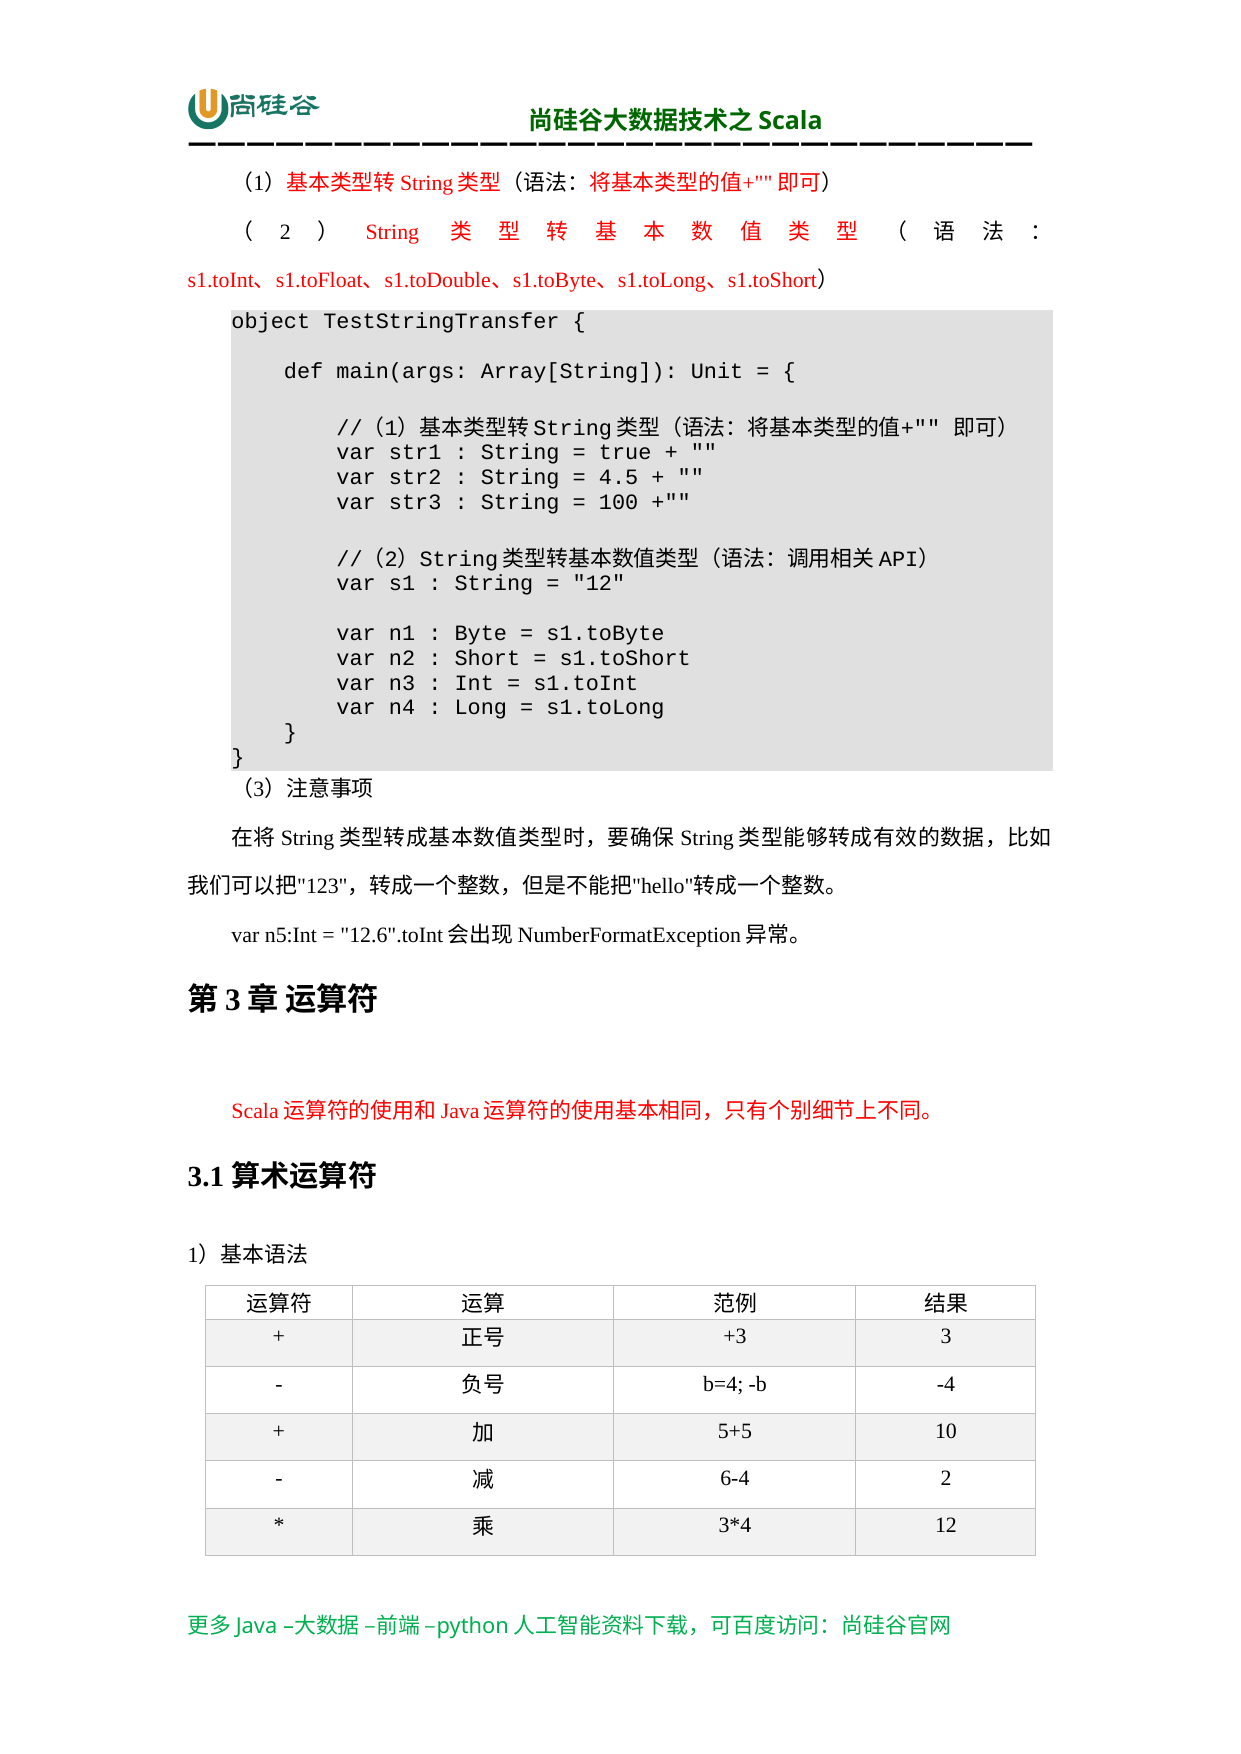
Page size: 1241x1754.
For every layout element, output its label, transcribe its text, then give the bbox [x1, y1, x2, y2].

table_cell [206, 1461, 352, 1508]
text （1）基本类型转String类型（语法：将基本类型的值+"" 即可） [187, 165, 1053, 197]
text var str1 : String = true + "" [231, 441, 1053, 466]
text def main(args: Array[String]): Unit = { [231, 360, 1053, 385]
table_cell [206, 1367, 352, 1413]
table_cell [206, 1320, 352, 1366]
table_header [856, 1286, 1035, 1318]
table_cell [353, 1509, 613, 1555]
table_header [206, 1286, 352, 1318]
text var str2 : String = 4.5 + "" [231, 466, 1053, 491]
text //（1）基本类型转String类型（语法：将基本类型的值+"" 即可） [231, 409, 1053, 441]
text var n4 : Long = s1.toLong [231, 697, 1053, 721]
text var s1 : String = "12" [231, 573, 1053, 597]
text object TestStringTransfer { [231, 310, 1053, 335]
text } [231, 746, 1053, 771]
text var n2 : Short = s1.toShort [231, 647, 1053, 672]
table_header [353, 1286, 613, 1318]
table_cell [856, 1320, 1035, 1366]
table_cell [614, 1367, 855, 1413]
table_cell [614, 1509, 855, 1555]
subtitle 第3章 运算符 [187, 965, 1053, 1030]
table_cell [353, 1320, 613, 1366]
text var str3 : String = 100 +"" [231, 491, 1053, 516]
text （3）注意事项 [187, 771, 1053, 803]
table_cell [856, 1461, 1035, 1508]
text （2）String类型转基本数值类型（语法：s1.toInt、s1.toFloat、s1.toDouble、s1.toByte、s1.toLong、s1.toShort） [187, 213, 1053, 294]
subtitle 3.1 算术运算符 [187, 1141, 1053, 1206]
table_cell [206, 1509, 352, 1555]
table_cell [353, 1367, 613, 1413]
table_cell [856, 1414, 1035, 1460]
text 1）基本语法 [187, 1237, 1053, 1269]
text var n3 : Int = s1.toInt [231, 672, 1053, 697]
picture [187, 88, 321, 130]
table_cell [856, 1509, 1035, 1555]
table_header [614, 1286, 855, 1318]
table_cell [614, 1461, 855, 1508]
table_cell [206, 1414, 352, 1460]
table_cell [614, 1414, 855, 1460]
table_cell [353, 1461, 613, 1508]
text var n5:Int = "12.6".toInt会出现NumberFormatException异常。 [187, 916, 1053, 949]
text } [231, 721, 1053, 746]
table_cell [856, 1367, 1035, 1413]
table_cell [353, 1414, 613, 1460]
text var n1 : Byte = s1.toByte [231, 622, 1053, 647]
text 在将String类型转成基本数值类型时，要确保String类型能够转成有效的数据，比如我们可以把"123"，转成一个整数，但是不能把"hello"转成一个整数。 [187, 819, 1053, 901]
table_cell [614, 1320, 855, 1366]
text Scala运算符的使用和Java运算符的使用基本相同，只有个别细节上不同。 [187, 1093, 1053, 1125]
text //（2）String类型转基本数值类型（语法：调用相关API） [231, 541, 1053, 573]
